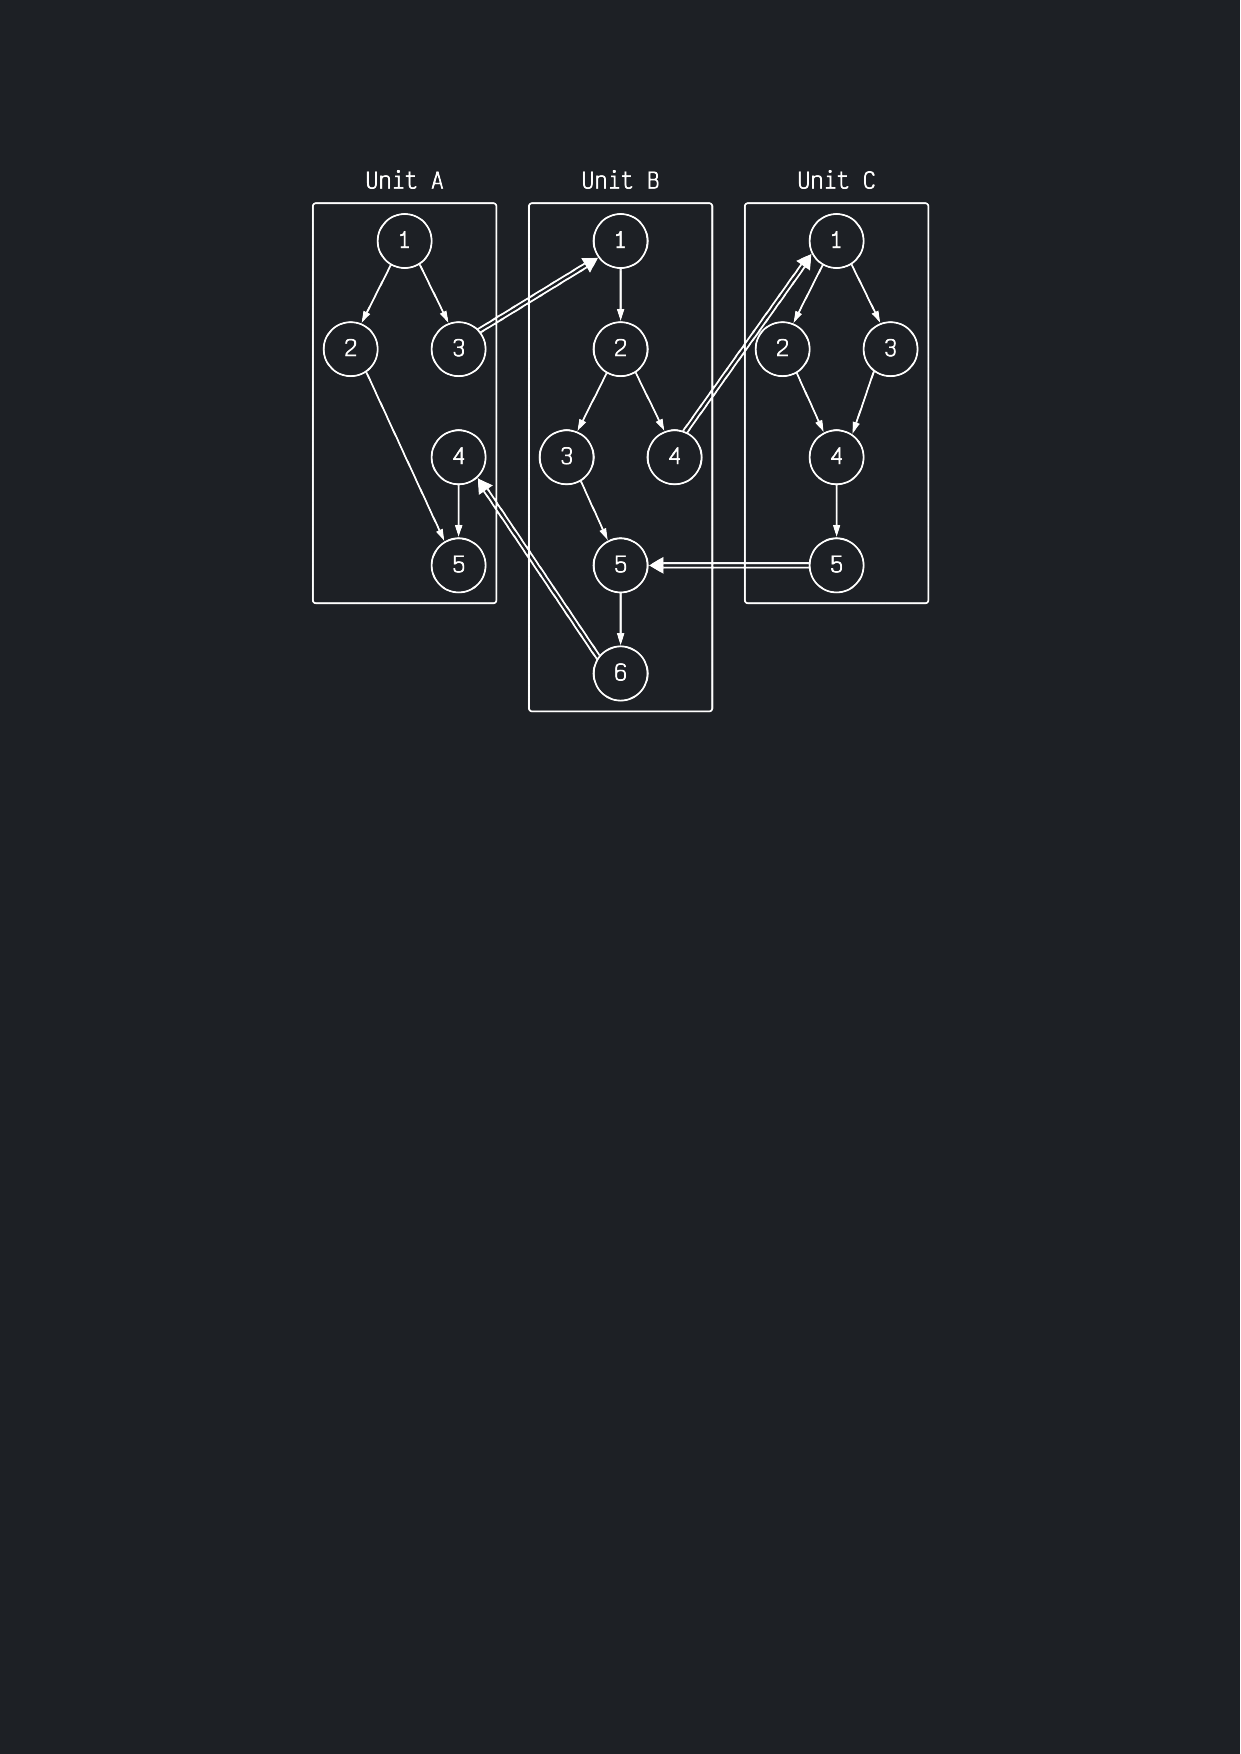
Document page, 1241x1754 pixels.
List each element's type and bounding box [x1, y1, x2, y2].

picture [302, 150, 939, 722]
